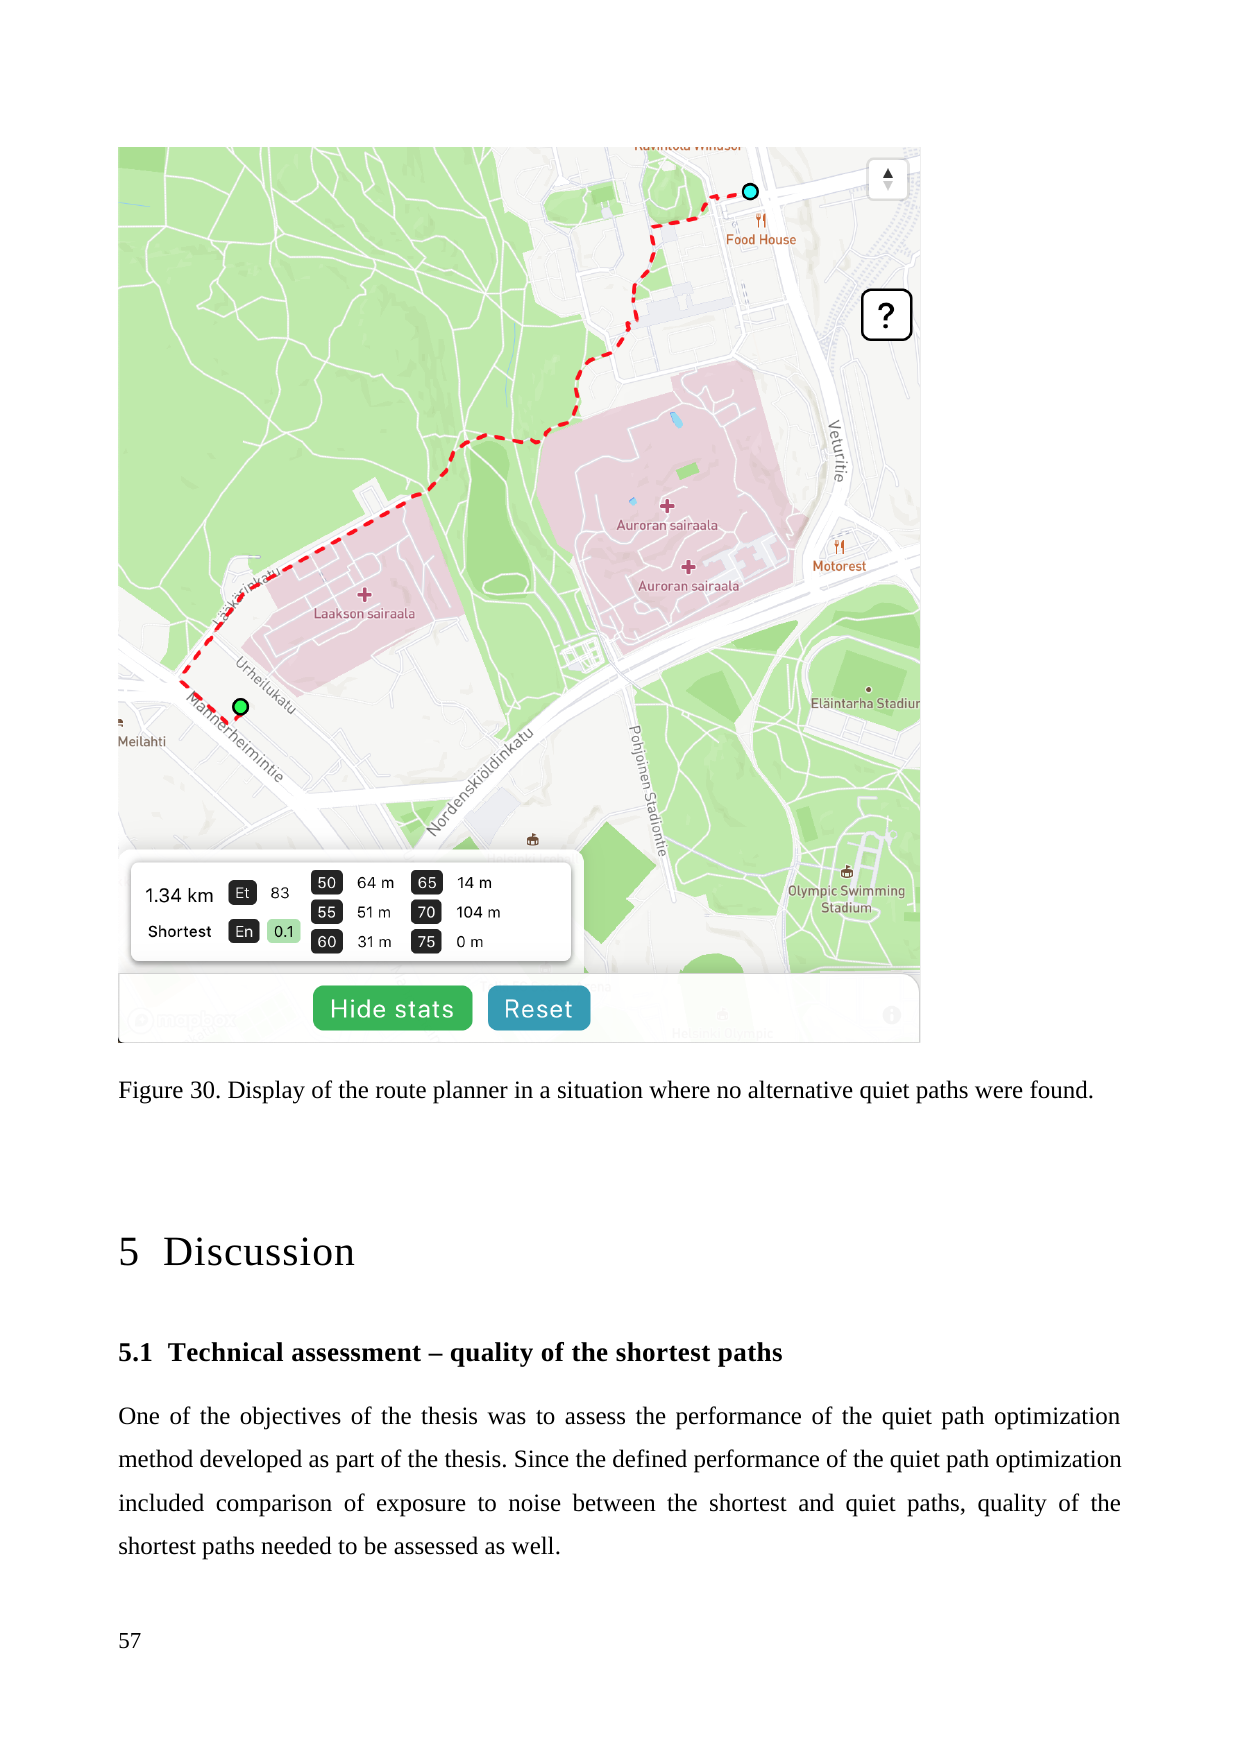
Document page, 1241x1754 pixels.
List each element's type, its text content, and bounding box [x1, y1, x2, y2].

text One of the objectives of the thesis was to assess the performance of the quiet path optimization method developed as part of the thesis. Since the defined performance of the quiet path optimization included comparison of exposure to noise between the shortest and quiet paths, quality of the shortest paths needed to be assessed as well. [118, 1401, 1122, 1559]
picture [118, 147, 921, 1043]
text Figure 30. Display of the route planner in a situation where no alternative quiet paths were found. [118, 1076, 1122, 1104]
subtitle Discussion [118, 1227, 1122, 1274]
subtitle Technical assessment – quality of the shortest paths [118, 1336, 1122, 1367]
